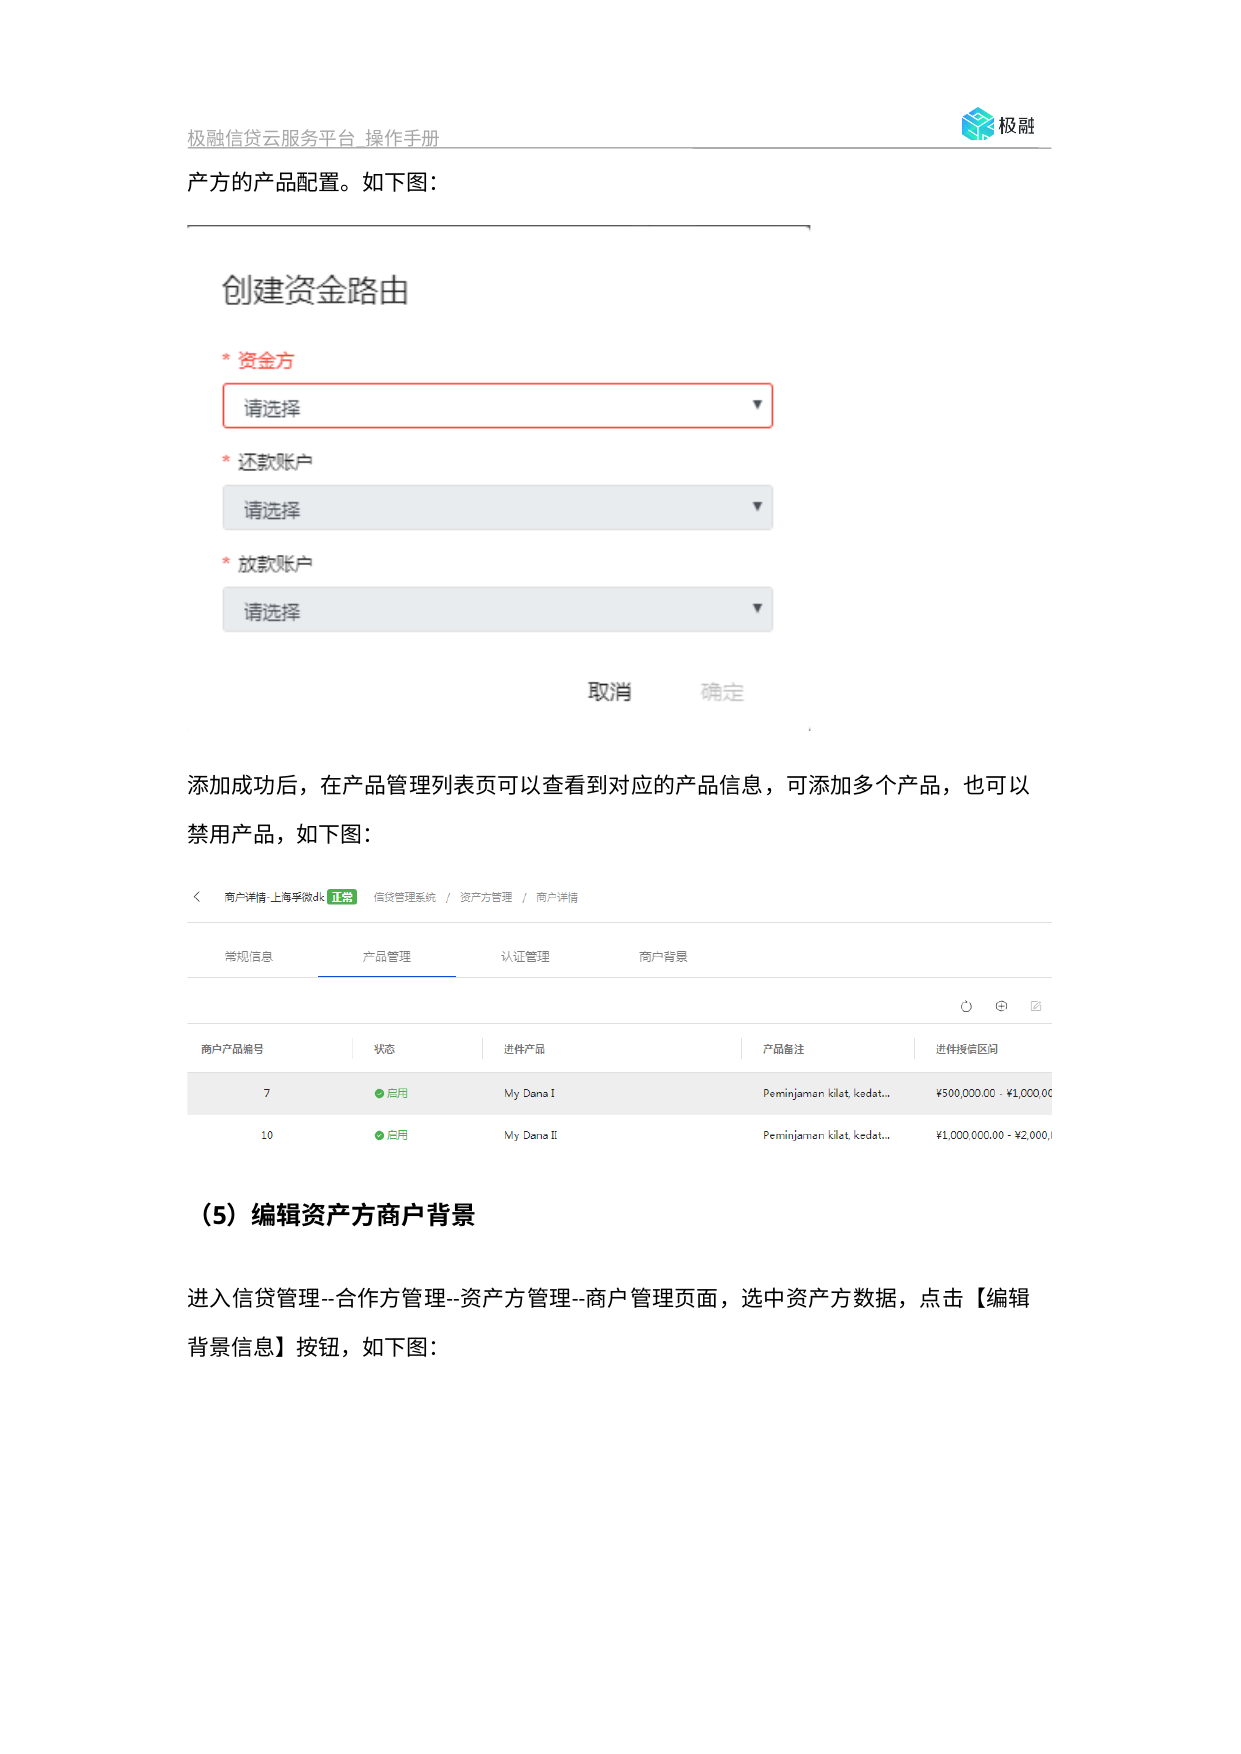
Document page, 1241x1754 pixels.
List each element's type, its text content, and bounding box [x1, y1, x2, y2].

picture [952, 105, 1042, 144]
text 进入信贷管理--合作方管理--资产方管理--商户管理页面，选中资产方数据，点击【编辑背景信息】按钮，如下图： [187, 1280, 1031, 1362]
picture [187, 225, 811, 731]
text 添加成功后，在产品管理列表页可以查看到对应的产品信息，可添加多个产品，也可以禁用产品，如下图： [187, 768, 1031, 849]
picture [187, 878, 1052, 1154]
list 进入资金路由配置页面，选择“资金方”、“还款账户”、“放款账户”，点击“确定”按钮，即可完成资金路由配置。返回新增产品页面，点击页面最下方的“确定”，完成资产方的产品配置。如下图： [187, 164, 1053, 197]
list （5）编辑资产方商户背景 [187, 1181, 1053, 1246]
